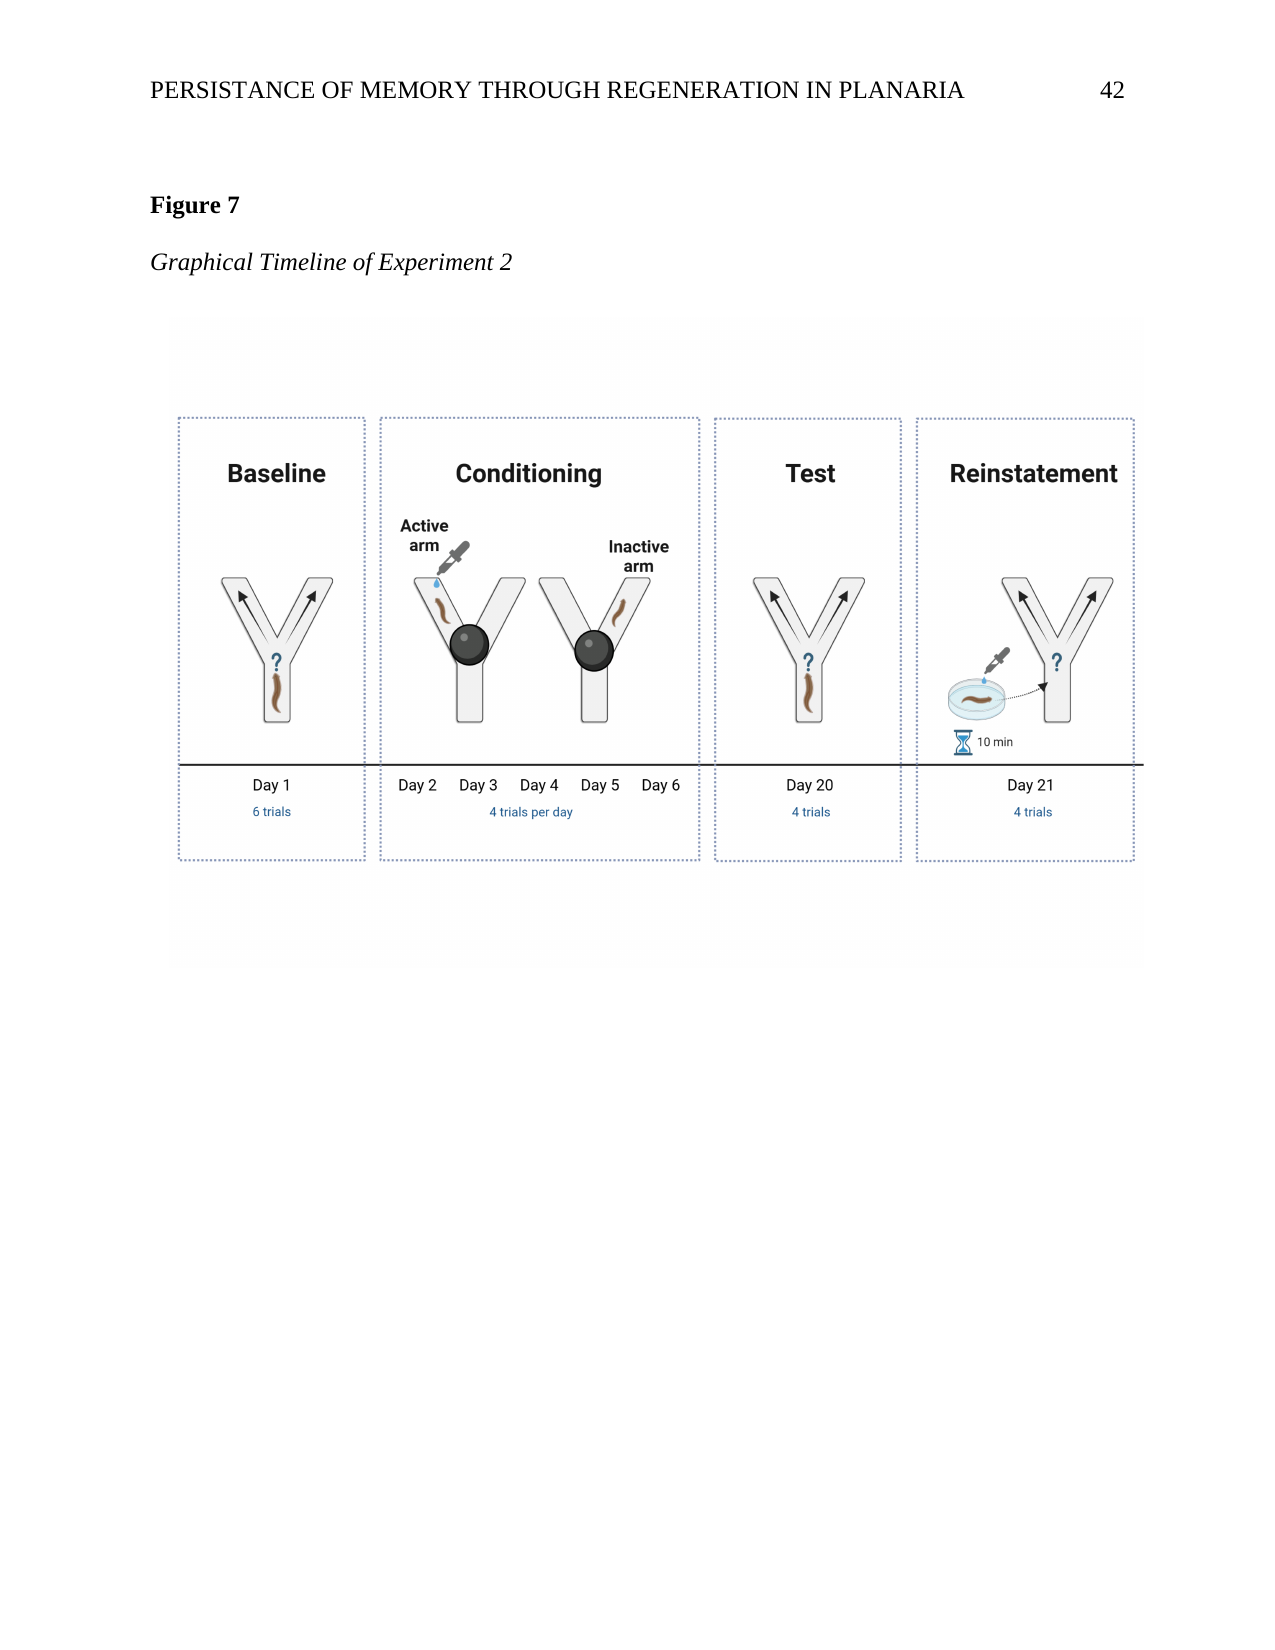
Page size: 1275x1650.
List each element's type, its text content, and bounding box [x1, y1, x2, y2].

title Figure 7 [150, 190, 1125, 219]
text Graphical Timeline of Experiment 2 [150, 247, 1125, 276]
picture [168, 317, 1144, 968]
